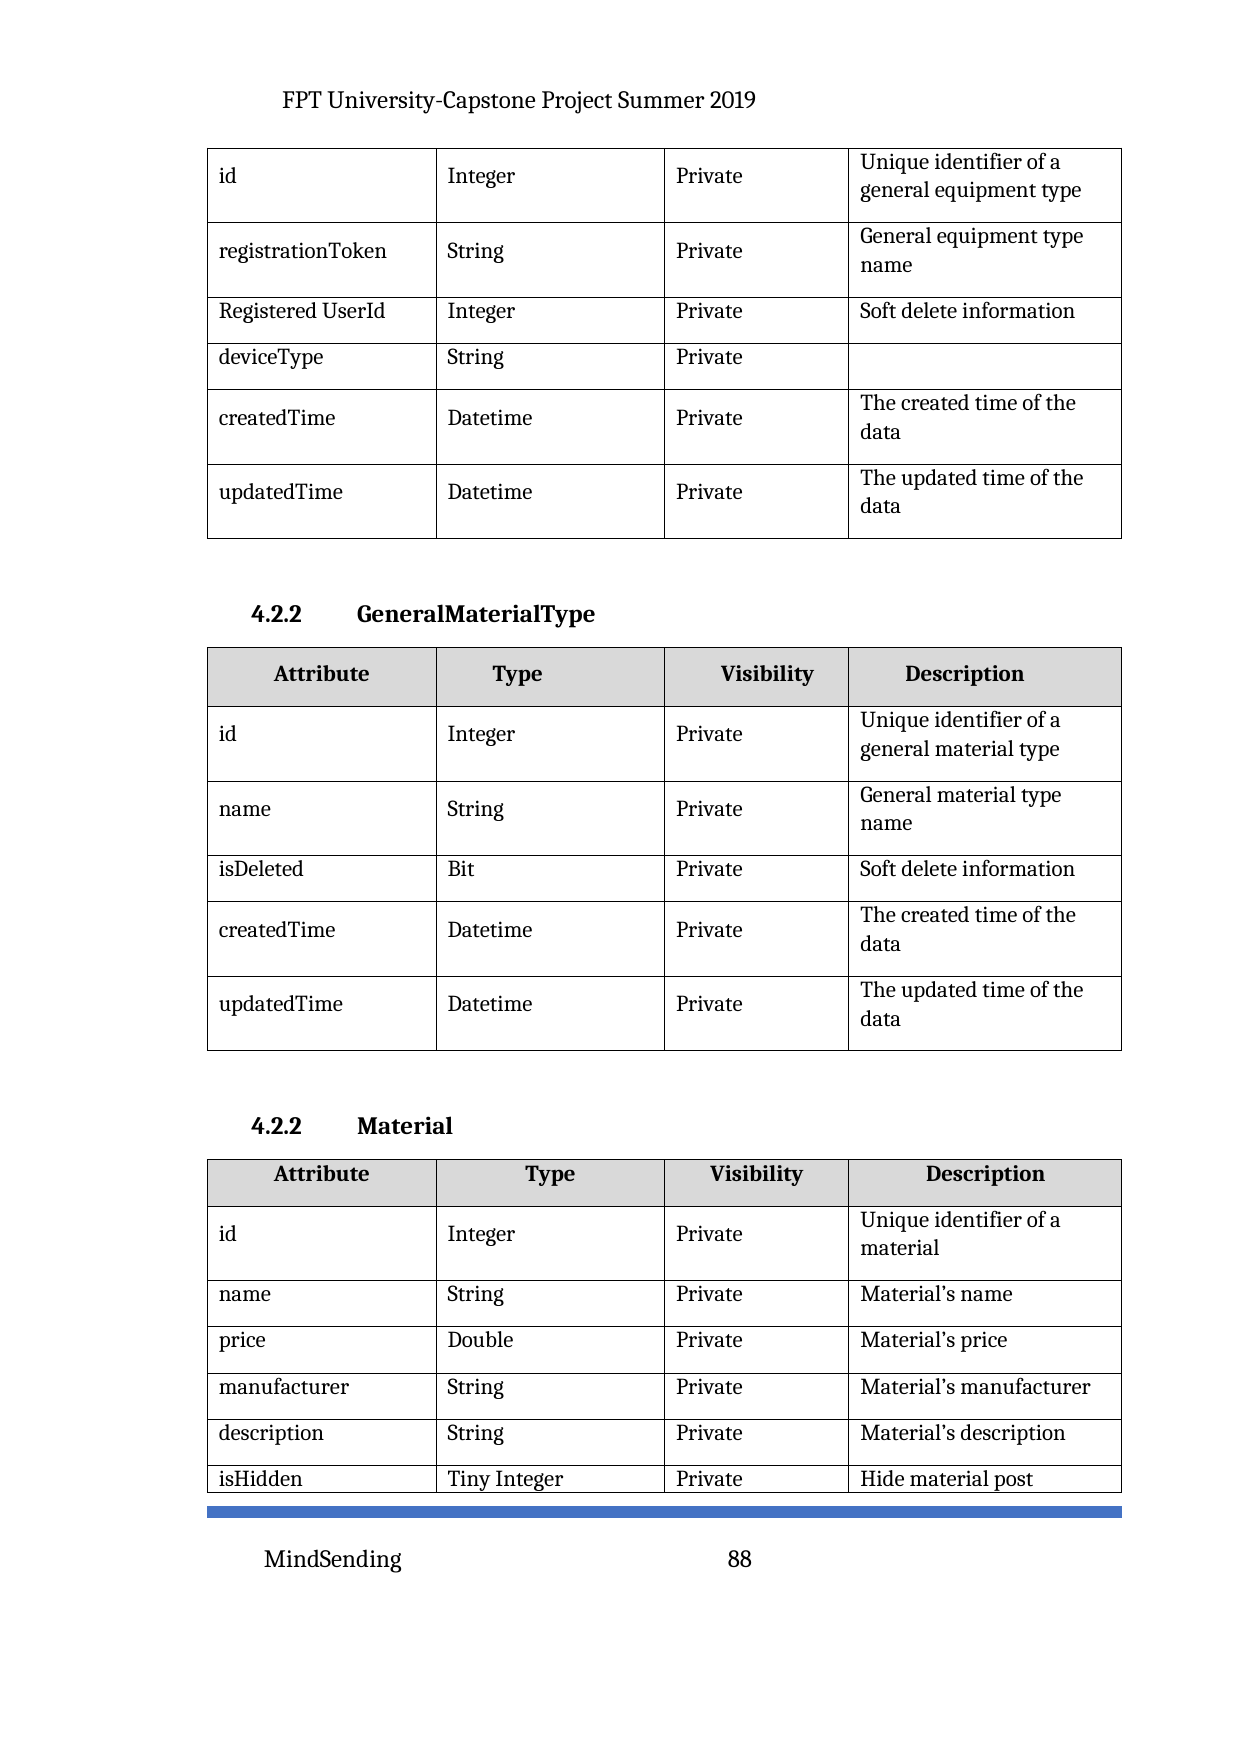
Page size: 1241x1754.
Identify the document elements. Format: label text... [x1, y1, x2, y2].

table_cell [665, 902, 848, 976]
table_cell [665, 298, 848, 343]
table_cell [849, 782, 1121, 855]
subtitle GeneralMaterialType [206, 599, 1122, 628]
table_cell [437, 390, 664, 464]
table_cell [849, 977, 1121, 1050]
subtitle Material [206, 1112, 1122, 1140]
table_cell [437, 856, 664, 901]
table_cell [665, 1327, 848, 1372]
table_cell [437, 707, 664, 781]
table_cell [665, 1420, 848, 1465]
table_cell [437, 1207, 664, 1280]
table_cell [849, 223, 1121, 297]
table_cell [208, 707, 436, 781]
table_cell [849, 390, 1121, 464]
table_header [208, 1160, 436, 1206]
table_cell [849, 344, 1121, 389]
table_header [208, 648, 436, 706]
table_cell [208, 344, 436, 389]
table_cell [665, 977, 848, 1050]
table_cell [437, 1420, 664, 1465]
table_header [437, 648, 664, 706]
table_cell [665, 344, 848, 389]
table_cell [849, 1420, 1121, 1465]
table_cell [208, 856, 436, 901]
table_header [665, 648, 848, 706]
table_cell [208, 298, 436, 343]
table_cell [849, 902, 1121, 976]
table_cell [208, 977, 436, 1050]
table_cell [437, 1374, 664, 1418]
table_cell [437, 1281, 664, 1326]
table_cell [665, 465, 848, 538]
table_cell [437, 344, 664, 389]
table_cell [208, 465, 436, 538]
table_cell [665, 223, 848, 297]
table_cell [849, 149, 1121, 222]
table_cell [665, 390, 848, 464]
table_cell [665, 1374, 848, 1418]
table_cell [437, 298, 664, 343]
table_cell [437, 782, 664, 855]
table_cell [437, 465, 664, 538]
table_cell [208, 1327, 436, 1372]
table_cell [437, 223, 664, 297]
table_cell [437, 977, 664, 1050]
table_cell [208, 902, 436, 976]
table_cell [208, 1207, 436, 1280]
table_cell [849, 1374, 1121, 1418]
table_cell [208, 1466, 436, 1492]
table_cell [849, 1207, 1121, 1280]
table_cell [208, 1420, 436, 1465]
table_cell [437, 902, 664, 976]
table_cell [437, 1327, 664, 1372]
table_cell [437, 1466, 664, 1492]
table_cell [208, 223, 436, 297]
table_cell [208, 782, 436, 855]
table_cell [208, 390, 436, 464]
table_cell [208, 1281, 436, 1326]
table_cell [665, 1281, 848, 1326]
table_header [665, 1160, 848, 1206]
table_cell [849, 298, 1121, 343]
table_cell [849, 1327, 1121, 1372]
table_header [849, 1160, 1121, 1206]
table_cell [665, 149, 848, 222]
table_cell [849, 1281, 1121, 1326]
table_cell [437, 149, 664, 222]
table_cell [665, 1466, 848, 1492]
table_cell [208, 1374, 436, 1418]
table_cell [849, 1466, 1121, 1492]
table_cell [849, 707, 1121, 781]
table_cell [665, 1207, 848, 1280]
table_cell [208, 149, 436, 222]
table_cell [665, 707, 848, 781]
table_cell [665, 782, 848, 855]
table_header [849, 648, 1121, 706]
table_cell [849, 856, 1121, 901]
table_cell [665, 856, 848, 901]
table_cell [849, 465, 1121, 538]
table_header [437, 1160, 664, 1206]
